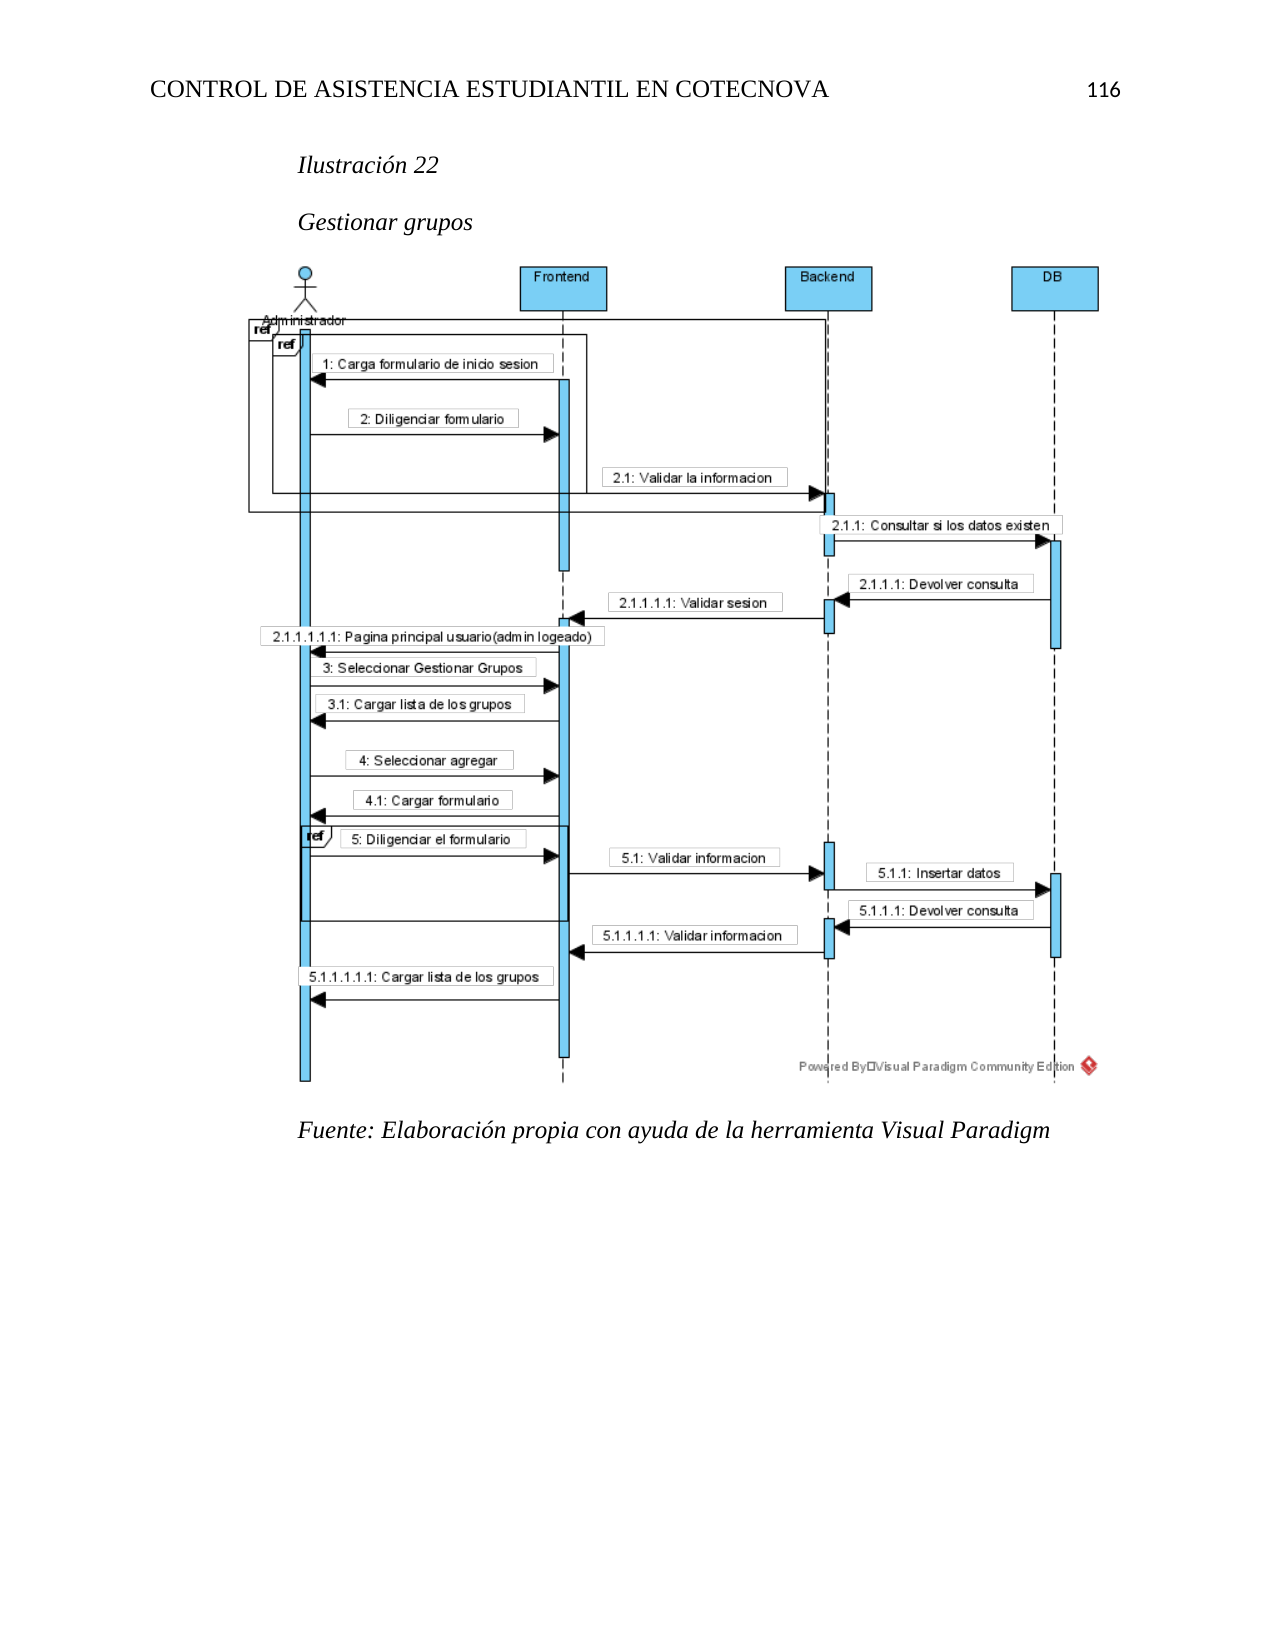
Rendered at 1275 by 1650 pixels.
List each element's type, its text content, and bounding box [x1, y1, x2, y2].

text Fuente: Elaboración propia con ayuda de la herramienta Visual Paradigm [150, 1116, 1125, 1144]
picture [246, 265, 1104, 1087]
